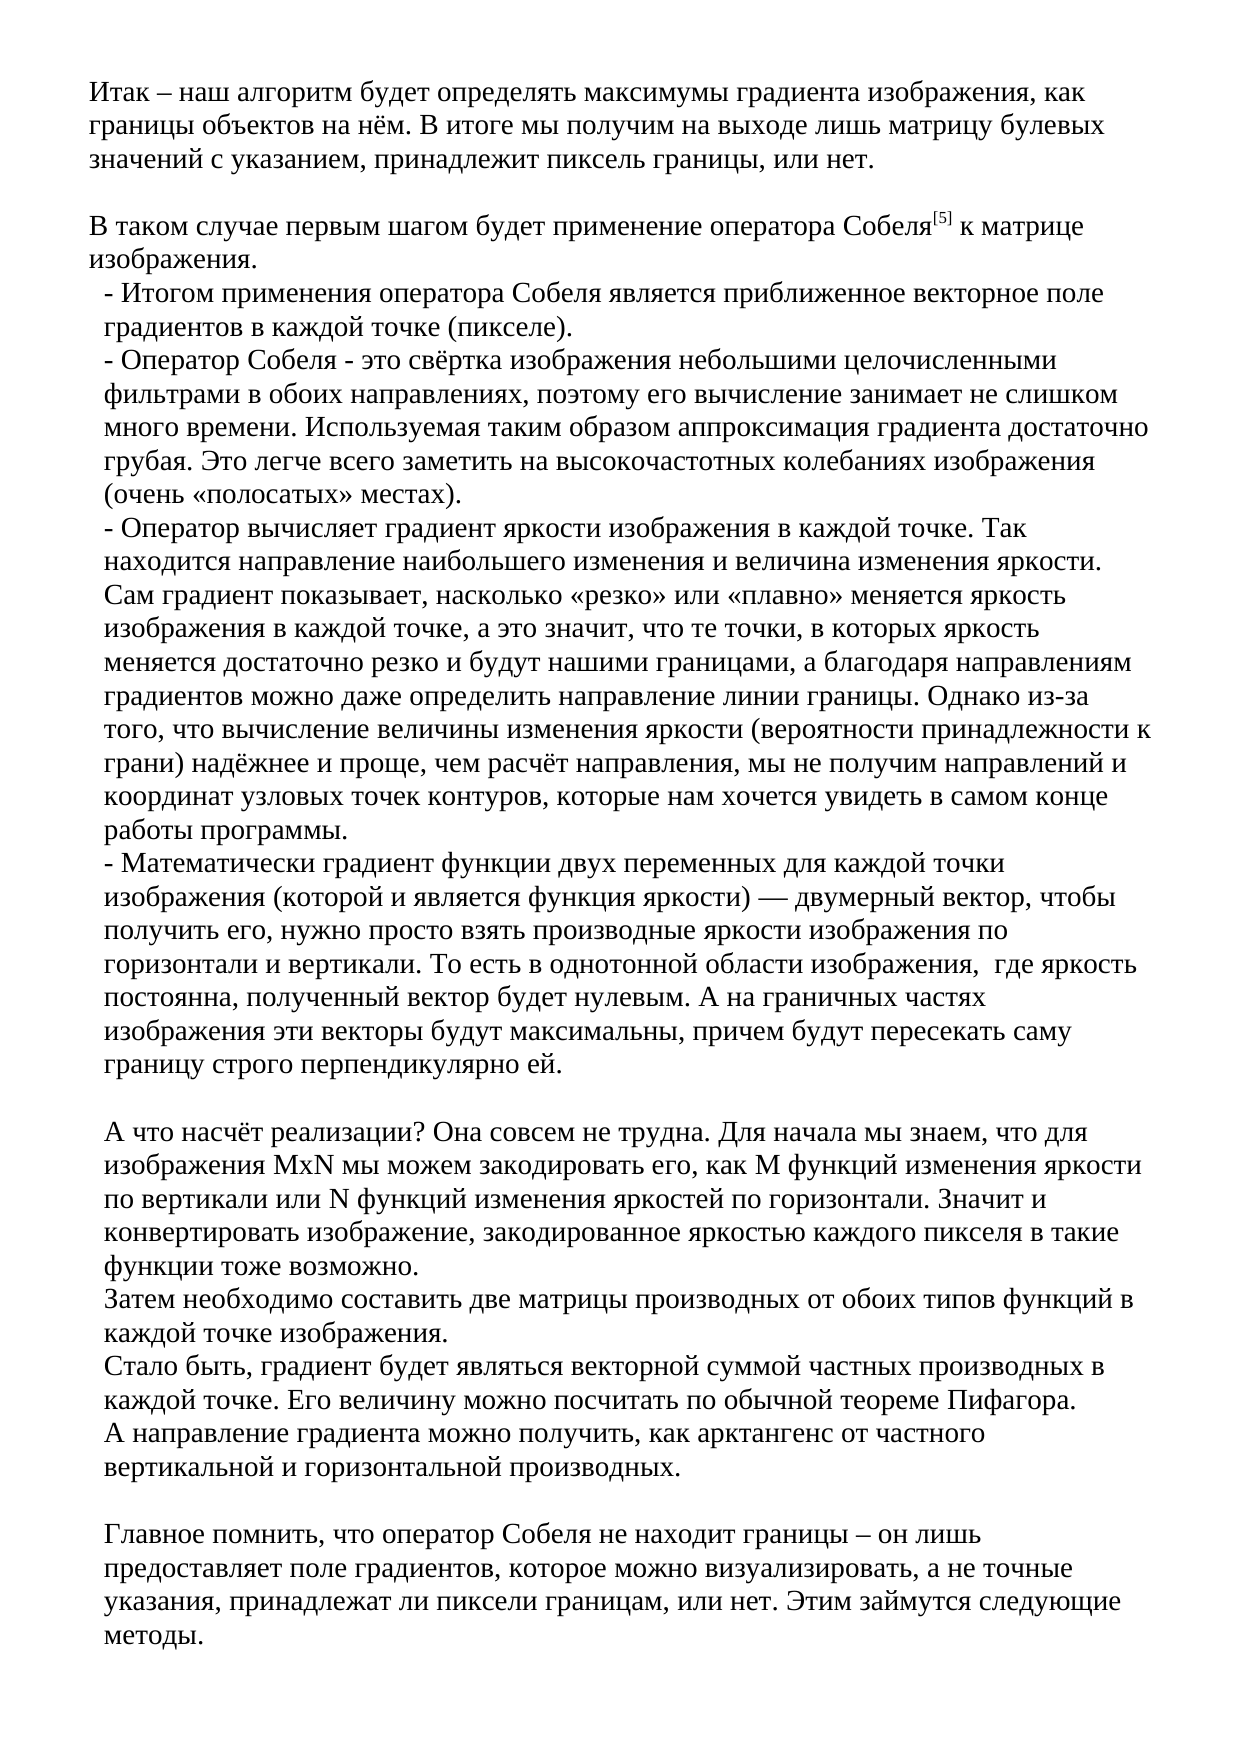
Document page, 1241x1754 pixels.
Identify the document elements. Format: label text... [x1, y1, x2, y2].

text Затем необходимо составить две матрицы производных от обоих типов функций в каждой точке изображения. [104, 1281, 1152, 1348]
text Итак – наш алгоритм будет определять максимумы градиента изображения, как границы объектов на нём. В итоге мы получим на выходе лишь матрицу булевых значений с указанием, принадлежит пиксель границы, или нет. [89, 74, 1152, 174]
text А направление градиента можно получить, как арктангенс от частного вертикальной и горизонтальной производных. [104, 1416, 1152, 1483]
text Главное помнить, что оператор Собеля не находит границы – он лишь предоставляет поле градиентов, которое можно визуализировать, а не точные указания, принадлежат ли пиксели границам, или нет. Этим займутся следующие методы. [104, 1516, 1152, 1650]
text А что насчёт реализации? Она совсем не трудна. Для начала мы знаем, что для изображения MxN мы можем закодировать его, как M функций изменения яркости по вертикали или N функций изменения яркостей по горизонтали. Значит и конвертировать изображение, закодированное яркостью каждого пикселя в такие функции тоже возможно. [104, 1114, 1152, 1281]
text В таком случае первым шагом будет применение оператора Собеля[5] к матрице изображения. [89, 208, 1152, 275]
text Стало быть, градиент будет являться векторной суммой частных производных в каждой точке. Его величину можно посчитать по обычной теореме Пифагора. [104, 1348, 1152, 1416]
text - Оператор вычисляет градиент яркости изображения в каждой точке. Так находится направление наибольшего изменения и величина изменения яркости. Сам градиент показывает, насколько «резко» или «плавно» меняется яркость изображения в каждой точке, а это значит, что те точки, в которых яркость меняется достаточно резко и будут нашими границами, а благодаря направлениям градиентов можно даже определить направление линии границы. Однако из-за того, что вычисление величины изменения яркости (вероятности принадлежности к грани) надёжнее и проще, чем расчёт направления, мы не получим направлений и координат узловых точек контуров, которые нам хочется увидеть в самом конце работы программы. [104, 510, 1152, 845]
text - Математически градиент функции двух переменных для каждой точки изображения (которой и является функция яркости) — двумерный вектор, чтобы получить его, нужно просто взять производные яркости изображения по горизонтали и вертикали. То есть в однотонной области изображения, где яркость постоянна, полученный вектор будет нулевым. А на граничных частях изображения эти векторы будут максимальны, причем будут пересекать саму границу строго перпендикулярно ей. [104, 845, 1152, 1080]
text - Оператор Собеля - это свёртка изображения небольшими целочисленными фильтрами в обоих направлениях, поэтому его вычисление занимает не слишком много времени. Используемая таким образом аппроксимация градиента достаточно грубая. Это легче всего заметить на высокочастотных колебаниях изображения (очень «полосатых» местах). [104, 342, 1152, 510]
text - Итогом применения оператора Собеля является приближенное векторное поле градиентов в каждой точке (пикселе). [104, 275, 1152, 342]
